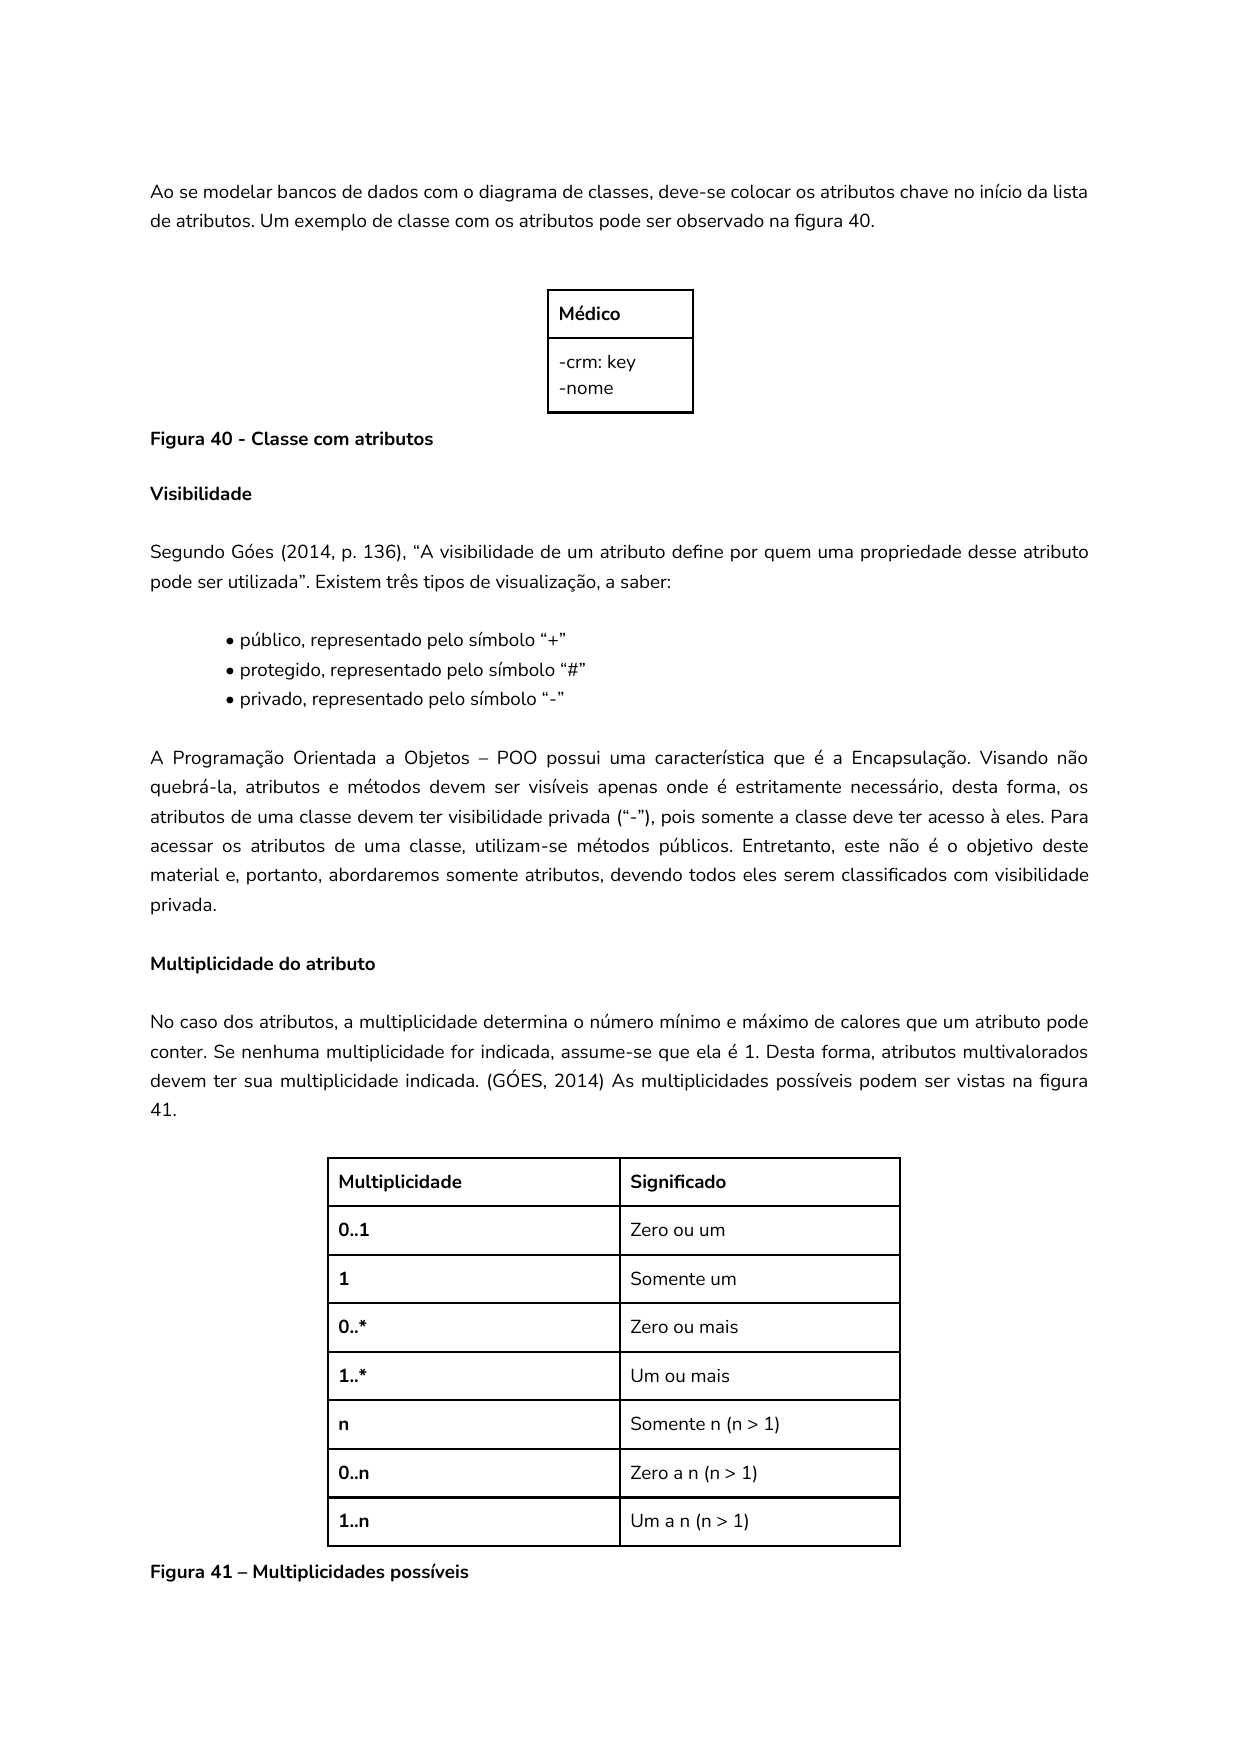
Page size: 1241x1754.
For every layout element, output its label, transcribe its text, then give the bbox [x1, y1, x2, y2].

subtitle Visibilidade [150, 481, 1090, 507]
text Ao se modelar bancos de dados com o diagrama de classes, deve-se colocar os atributos chave no início da lista de atributos. Um exemplo de classe com os atributos pode ser observado na figura 40. [150, 179, 1090, 234]
table_cell Zero a n (n > 1) [621, 1450, 899, 1496]
table_cell Somente n (n > 1) [621, 1401, 899, 1448]
subtitle Multiplicidade do atributo [150, 951, 1090, 977]
table_cell Zero ou um [621, 1207, 899, 1254]
table_cell Zero ou mais [621, 1304, 899, 1351]
text No caso dos atributos, a multiplicidade determina o número mínimo e máximo de calores que um atributo pode conter. Se nenhuma multiplicidade for indicada, assume-se que ela é 1. Desta forma, atributos multivalorados devem ter sua multiplicidade indicada. (GÓES, 2014) As multiplicidades possíveis podem ser vistas na figura 41. [150, 1010, 1090, 1123]
table_header Multiplicidade [329, 1159, 619, 1205]
text • privado, representado pelo símbolo “-” [150, 687, 1090, 712]
table_cell 1..n [329, 1499, 619, 1545]
table_cell n [329, 1401, 619, 1448]
text Segundo Góes (2014, p. 136), “A visibilidade de um atributo define por quem uma propriedade desse atributo pode ser utilizada”. Existem três tipos de visualização, a saber: [150, 540, 1090, 595]
table_cell 1..* [329, 1353, 619, 1399]
table_cell Um a n (n > 1) [621, 1499, 899, 1545]
table_cell 0..1 [329, 1207, 619, 1254]
table_cell Somente um [621, 1256, 899, 1302]
text A Programação Orientada a Objetos – POO possui uma característica que é a Encapsulação. Visando não quebrá-la, atributos e métodos devem ser visíveis apenas onde é estritamente necessário, desta forma, os atributos de uma classe devem ter visibilidade privada (“-”), pois somente a classe deve ter acesso à eles. Para acessar os atributos de uma classe, utilizam-se métodos públicos. Entretanto, este não é o objetivo deste material e, portanto, abordaremos somente atributos, devendo todos eles serem classificados com visibilidade privada. [150, 745, 1090, 918]
table_cell 0..n [329, 1450, 619, 1496]
text • protegido, representado pelo símbolo “#” [150, 657, 1090, 683]
table_header Significado [621, 1159, 899, 1205]
table_cell Um ou mais [621, 1353, 899, 1399]
text Figura 41 – Multiplicidades possíveis [150, 1559, 1090, 1585]
table_cell -crm: key -nome [549, 339, 692, 411]
text Figura 40 - Classe com atributos [150, 426, 1090, 452]
text • público, representado pelo símbolo “+” [150, 628, 1090, 653]
table_cell 1 [329, 1256, 619, 1302]
table_cell 0..* [329, 1304, 619, 1351]
table_header Médico [549, 291, 692, 337]
